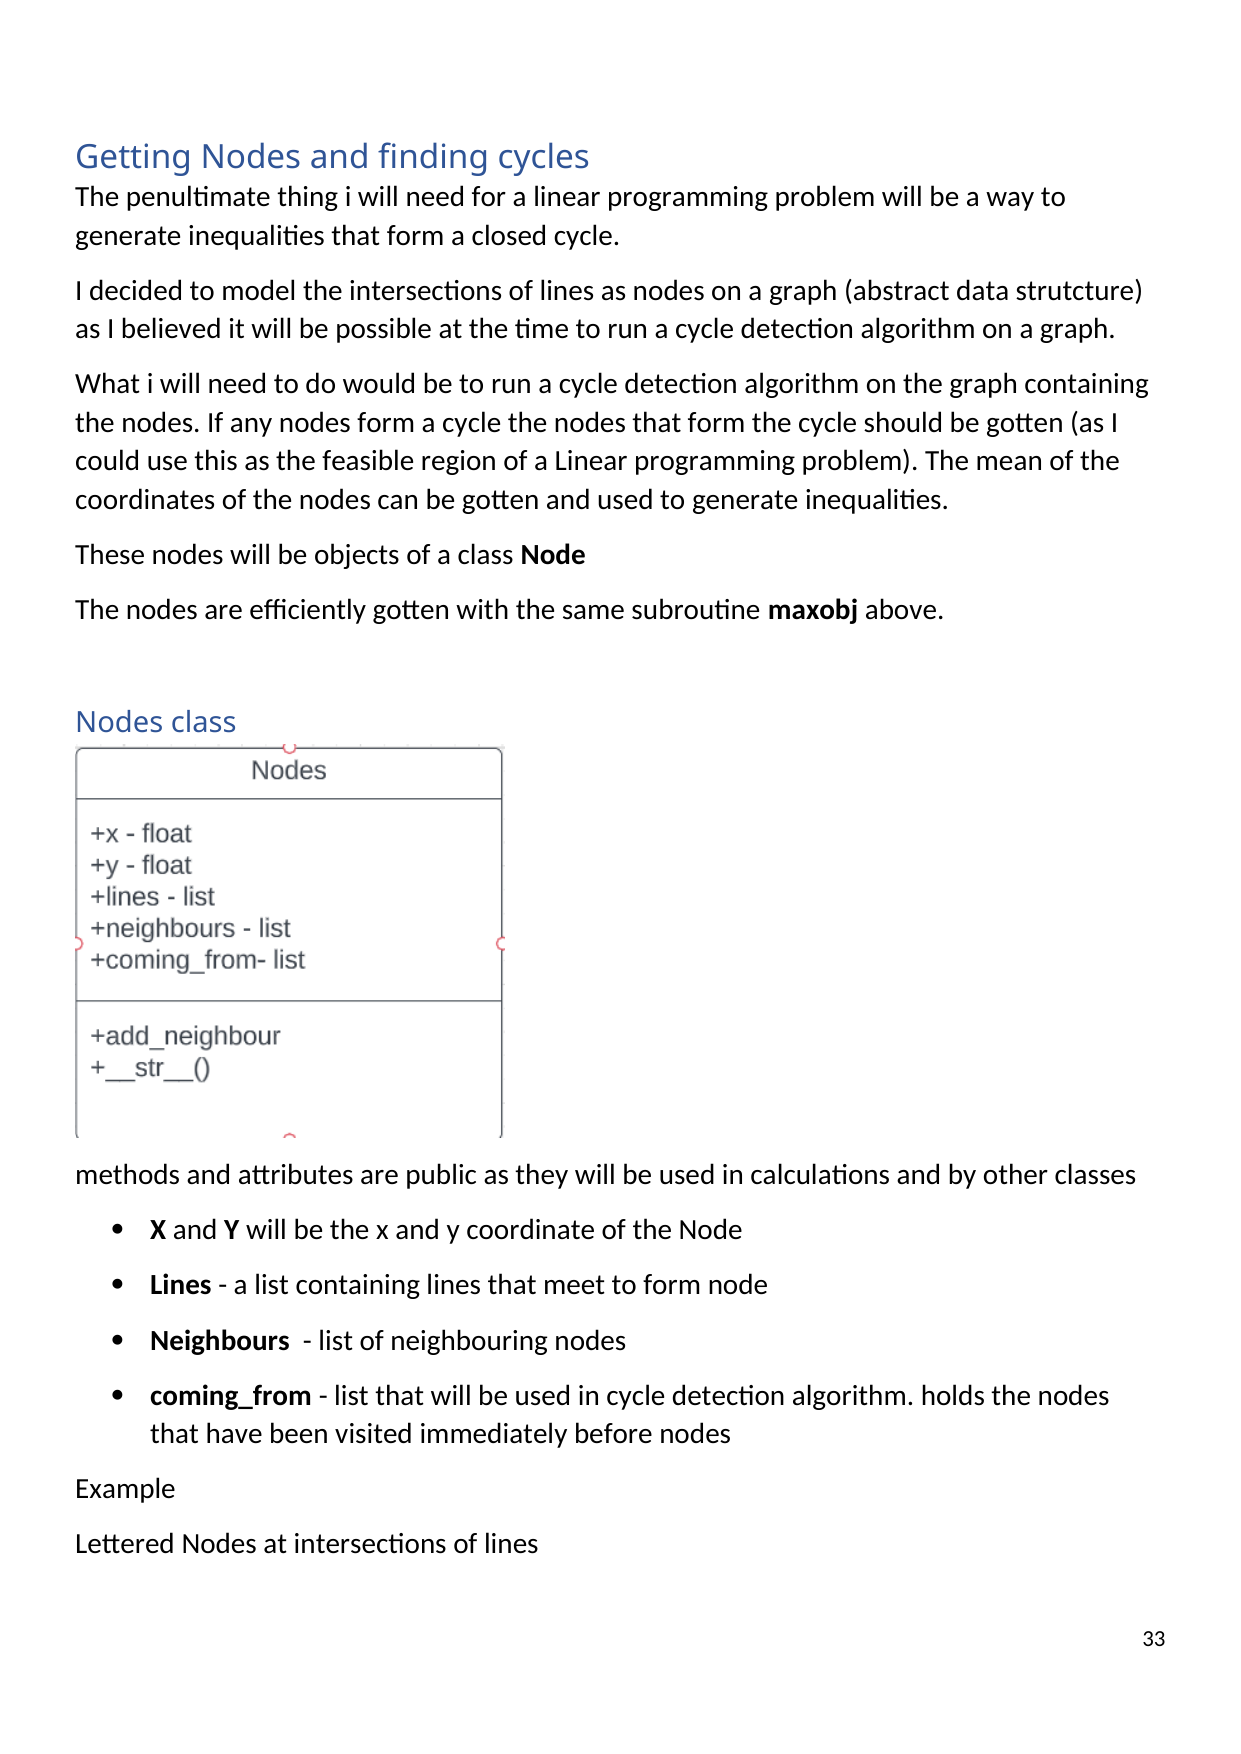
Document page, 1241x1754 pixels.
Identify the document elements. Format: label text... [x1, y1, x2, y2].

subtitle Nodes class [75, 701, 1165, 741]
text Lettered Nodes at intersections of lines [75, 1525, 1165, 1561]
text I decided to model the intersections of lines as nodes on a graph (abstract data strutcture) as I believed it will be possible at the time to run a cycle detection algorithm on a graph. [75, 272, 1165, 346]
list Neighbours - list of neighbouring nodes [112, 1322, 1165, 1357]
text Example [75, 1470, 1165, 1506]
list Lines - a list containing lines that meet to form node [112, 1266, 1165, 1302]
text The penultimate thing i will need for a linear programming problem will be a way to generate inequalities that form a closed cycle. [75, 178, 1165, 253]
picture [75, 744, 505, 1138]
list coming_from - list that will be used in cycle detection algorithm. holds the nodes that have been visited immediately before nodes [112, 1377, 1165, 1451]
text methods and attributes are public as they will be used in calculations and by other classes [75, 1156, 1165, 1192]
text What i will need to do would be to run a cycle detection algorithm on the graph containing the nodes. If any nodes form a cycle the nodes that form the cycle should be gotten (as I could use this as the feasible region of a Linear programming problem). The mean of the coordinates of the nodes can be gotten and used to generate inequalities. [75, 366, 1165, 517]
list X and Y will be the x and y coordinate of the Node [112, 1211, 1165, 1247]
subtitle Getting Nodes and finding cycles [75, 133, 1165, 178]
text These nodes will be objects of a class Node [75, 536, 1165, 572]
text The nodes are efficiently gotten with the same subroutine maxobj above. [75, 591, 1165, 627]
